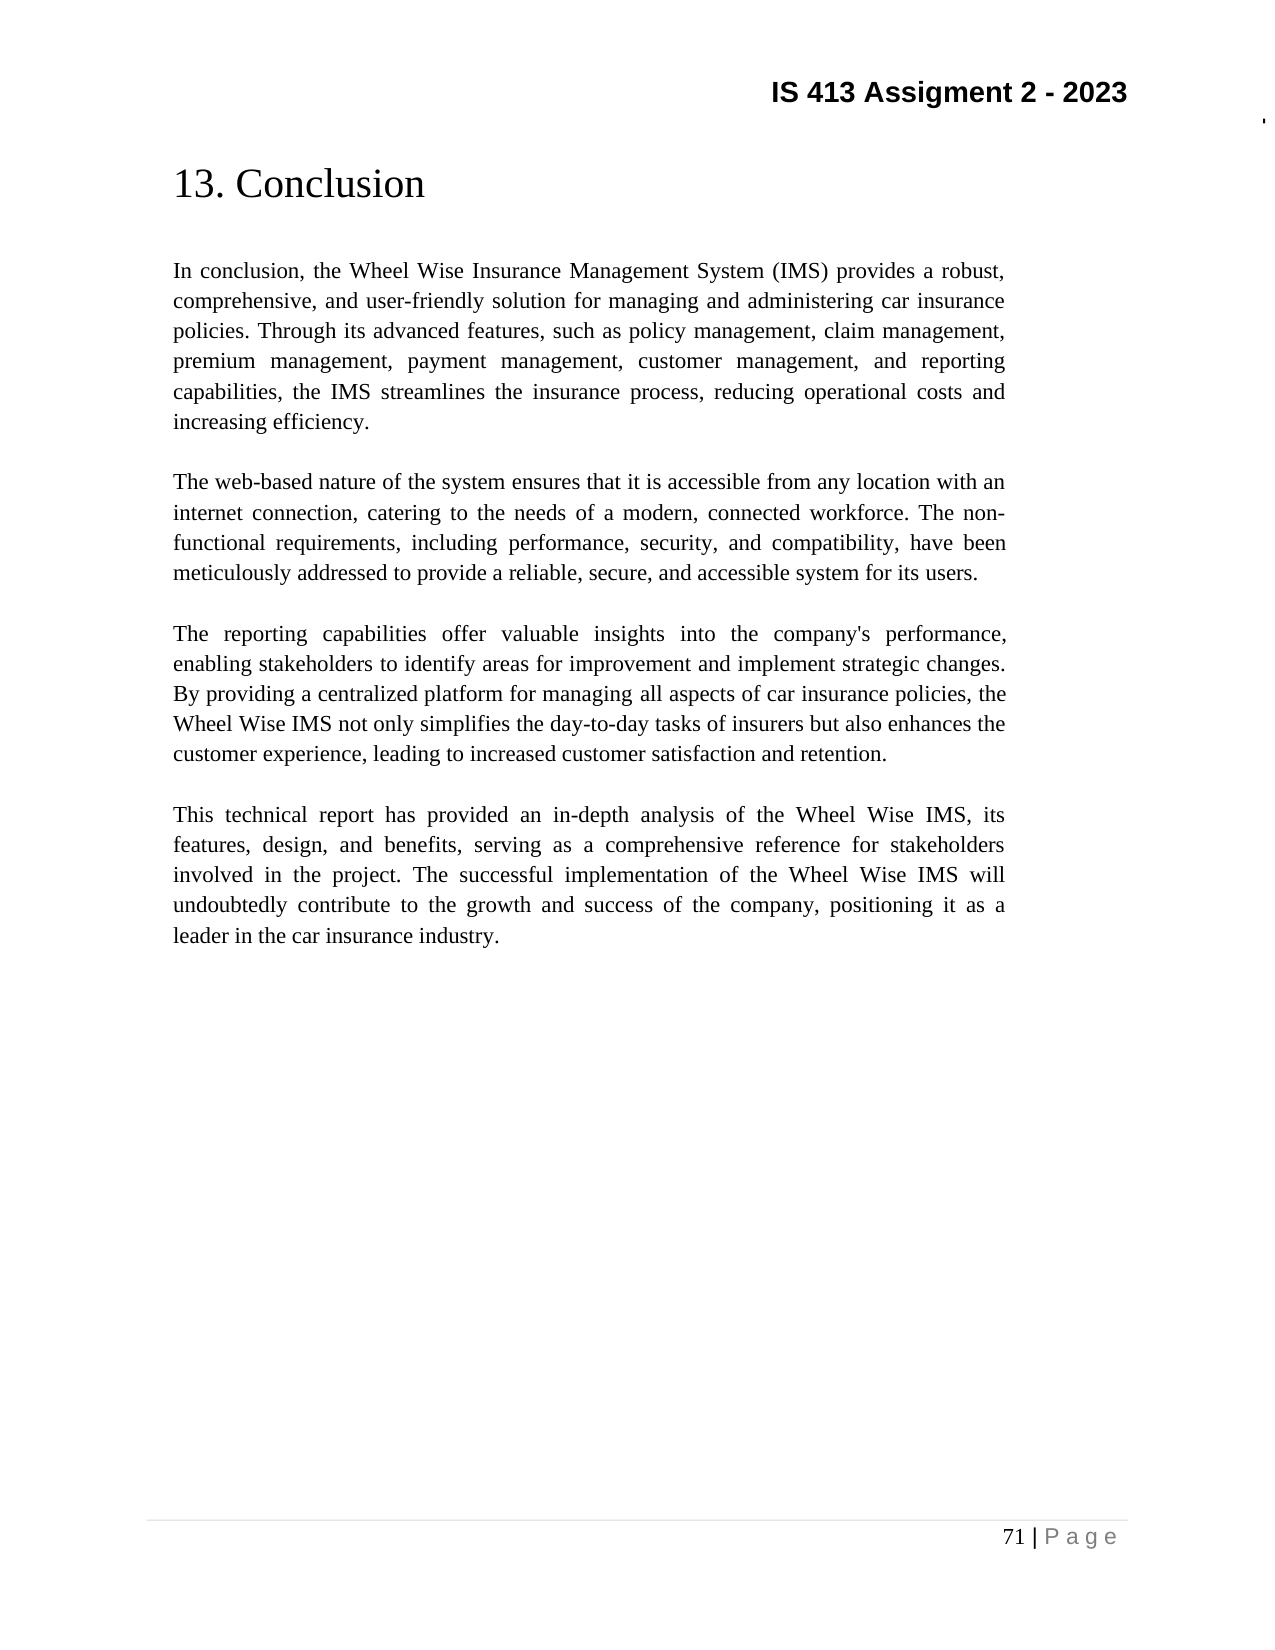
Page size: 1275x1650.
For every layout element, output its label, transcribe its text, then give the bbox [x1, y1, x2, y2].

text The web-based nature of the system ensures that it is accessible from any location with an internet connection, catering to the needs of a modern, connected workforce. The non-functional requirements, including performance, security, and compatibility, have been meticulously addressed to provide a reliable, secure, and accessible system for its users. [173, 468, 1007, 585]
subtitle 13. Conclusion [173, 159, 1125, 207]
text This technical report has provided an in-depth analysis of the Wheel Wise IMS, its features, design, and benefits, serving as a comprehensive reference for stakeholders involved in the project. The successful implementation of the Wheel Wise IMS will undoubtedly contribute to the growth and success of the company, positioning it as a leader in the car insurance industry. [173, 801, 1006, 948]
text The reporting capabilities offer valuable insights into the company's performance, enabling stakeholders to identify areas for improvement and implement strategic changes. By providing a centralized platform for managing all aspects of car insurance policies, the Wheel Wise IMS not only simplifies the day-to-day tasks of insurers but also enhances the customer experience, leading to increased customer satisfaction and retention. [173, 619, 1007, 767]
text In conclusion, the Wheel Wise Insurance Management System (IMS) provides a robust, comprehensive, and user-friendly solution for managing and administering car insurance policies. Through its advanced features, such as policy management, claim management, premium management, payment management, customer management, and reporting capabilities, the IMS streamlines the insurance process, reducing operational costs and increasing efficiency. [173, 257, 1007, 434]
